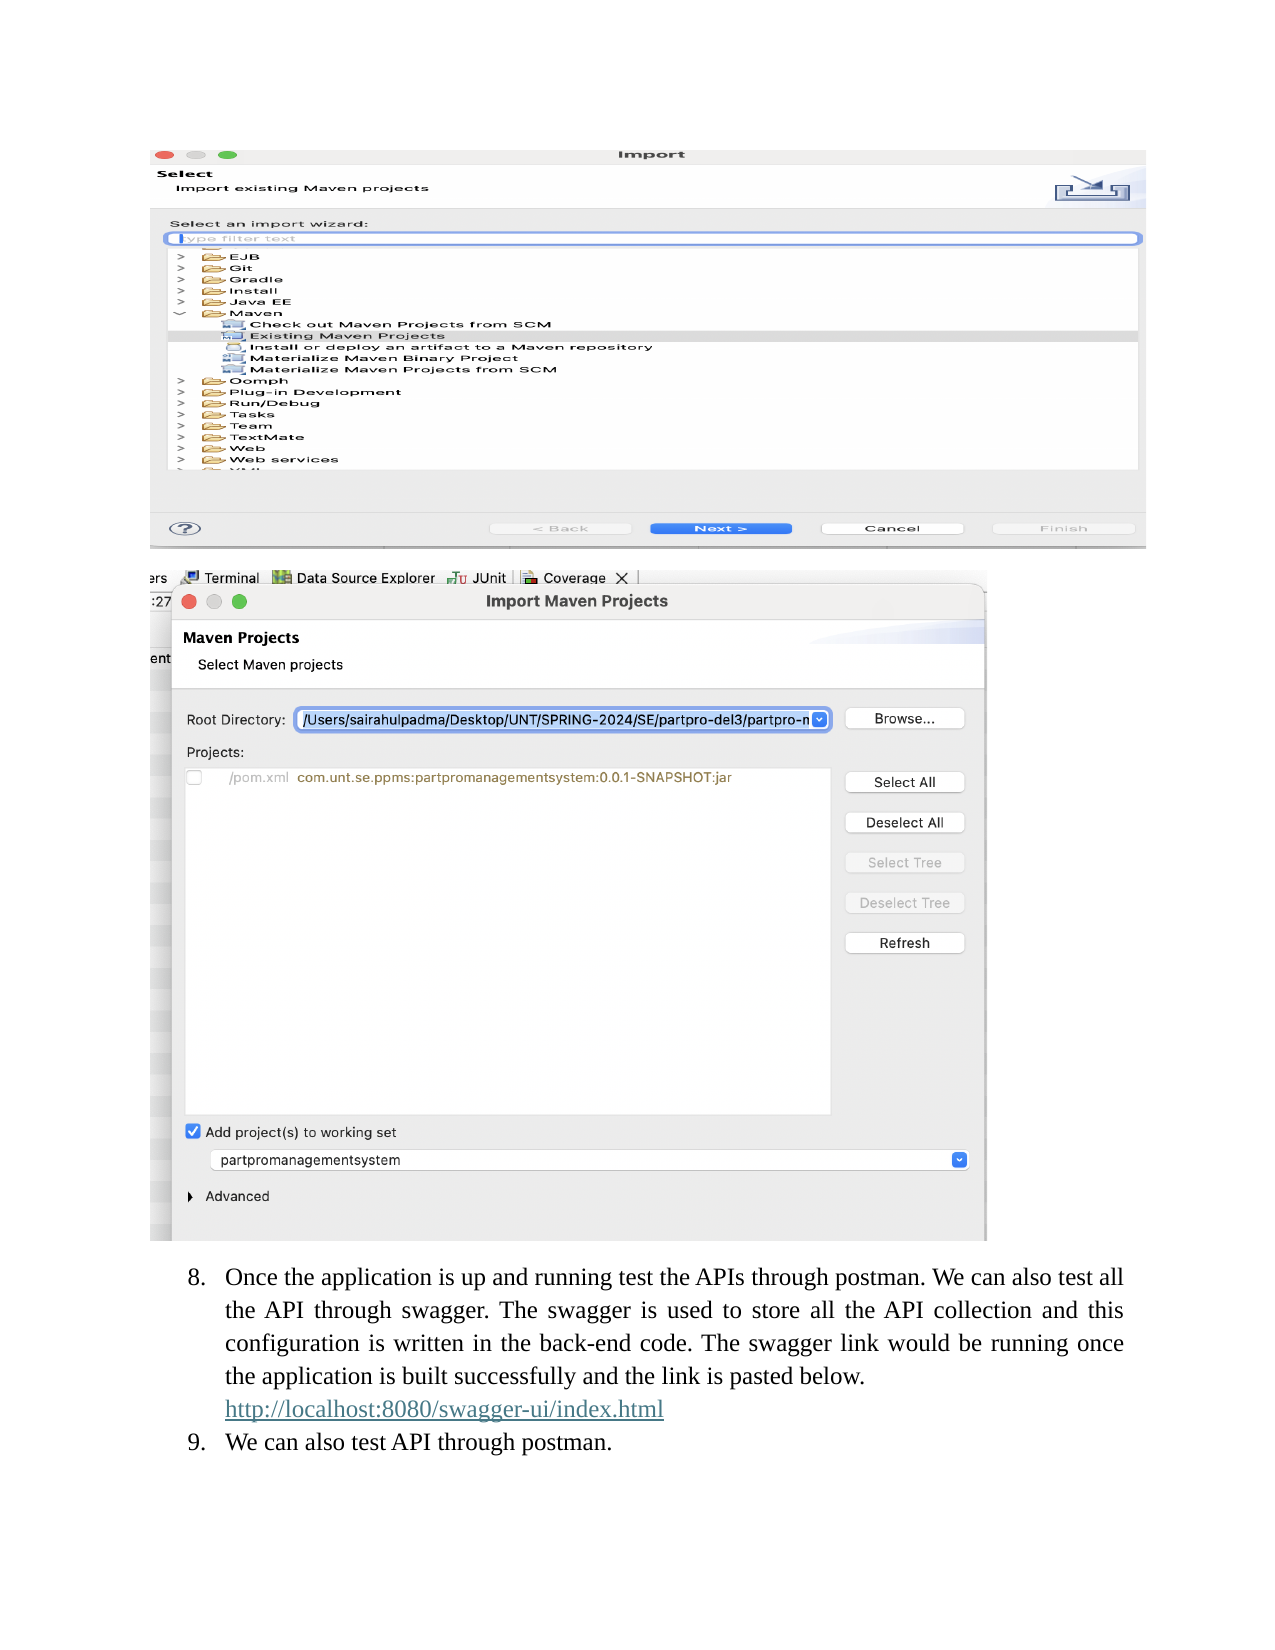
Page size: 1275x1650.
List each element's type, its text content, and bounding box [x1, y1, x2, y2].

list Once the application is up and running test the APIs through postman. We can also test all the API through swagger. The swagger is used to store all the API collection and this configuration is written in the back-end code. The swagger link would be running once the application is built successfully and the link is pasted below. [187, 1262, 1125, 1390]
picture [150, 570, 988, 1241]
picture [150, 150, 1147, 549]
list We can also test API through postman. [187, 1427, 1125, 1456]
list http://localhost:8080/swagger-ui/index.html [225, 1394, 1125, 1423]
